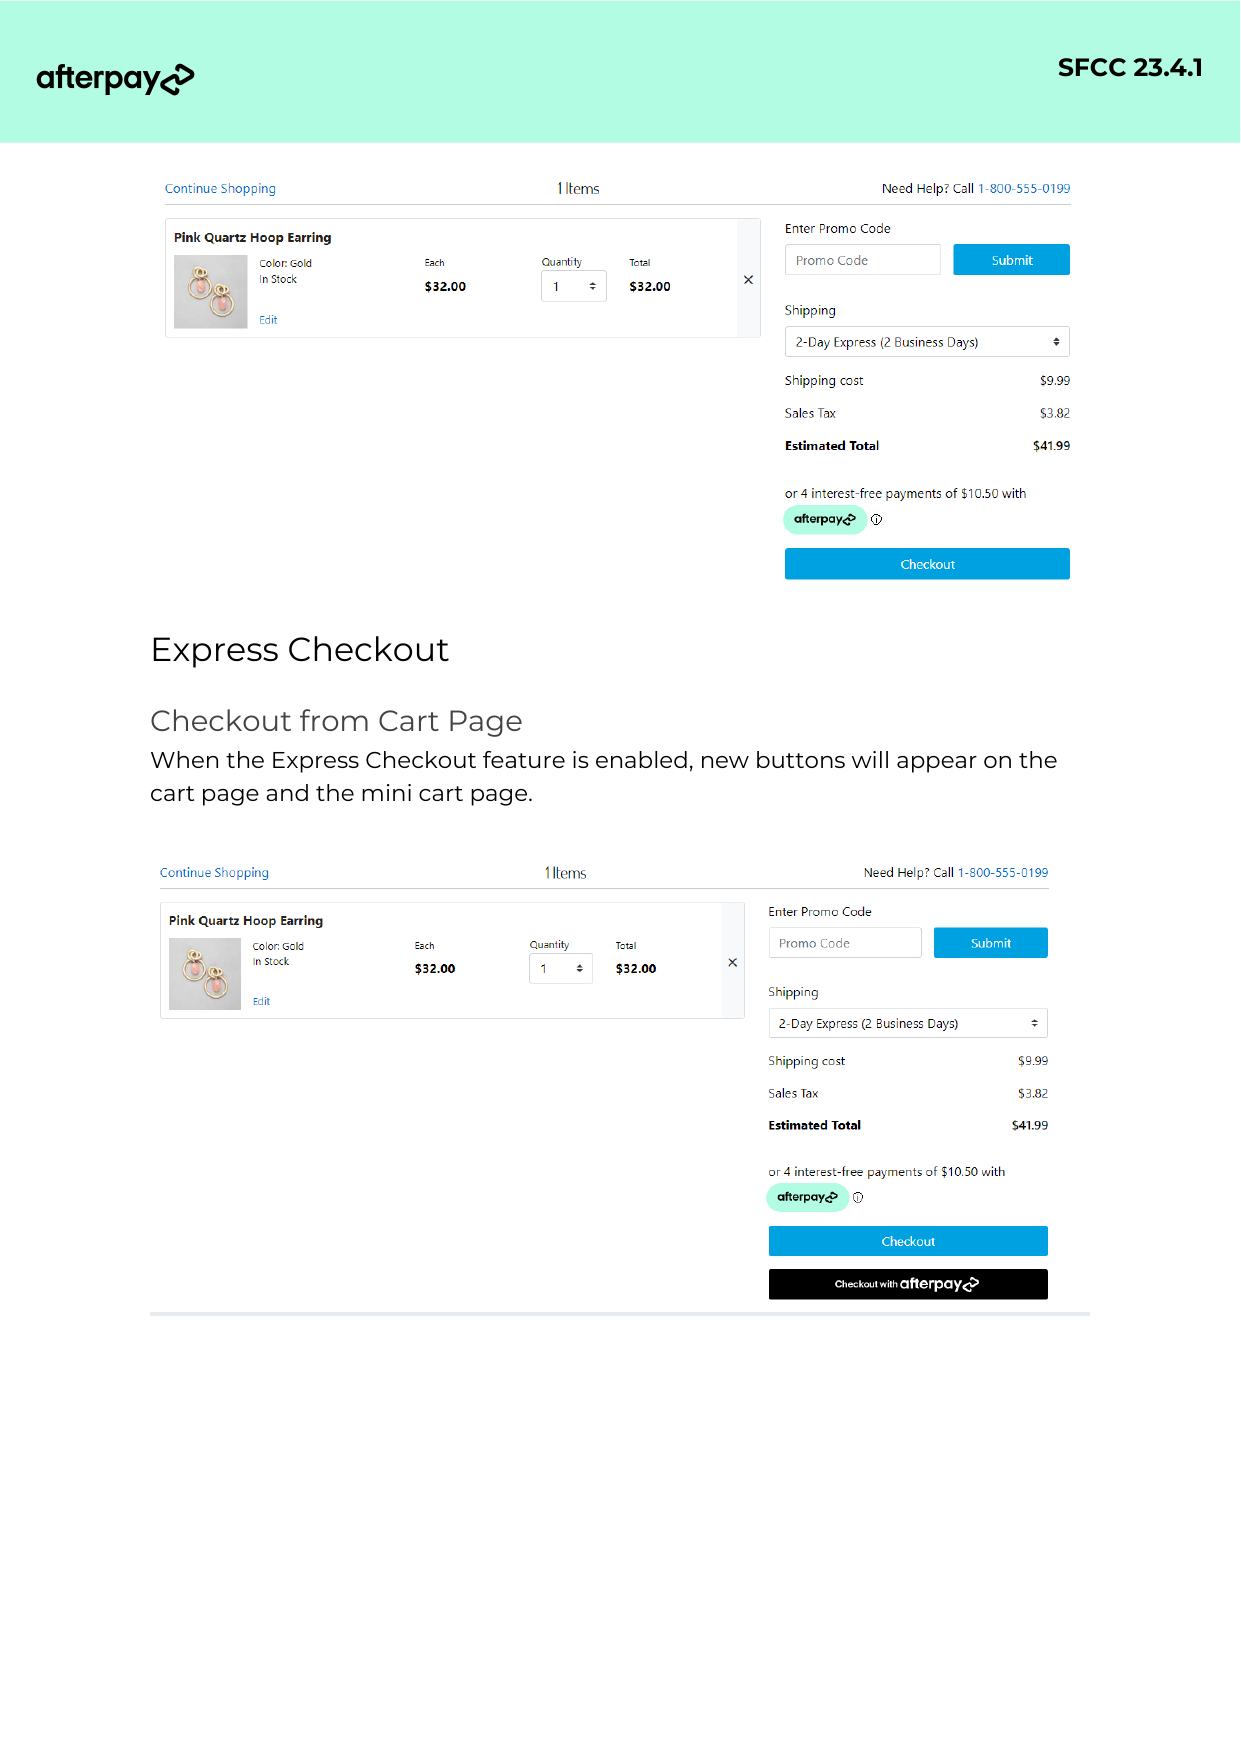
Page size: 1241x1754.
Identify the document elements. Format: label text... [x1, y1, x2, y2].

subtitle Express Checkout [150, 629, 1090, 669]
subtitle Checkout from Cart Page [150, 703, 1090, 738]
text When the Express Checkout feature is enabled, new buttons will appear on the cart page and the mini cart page. [150, 747, 1090, 807]
picture [7, 40, 224, 103]
picture [150, 150, 1091, 588]
picture [150, 842, 1091, 1316]
